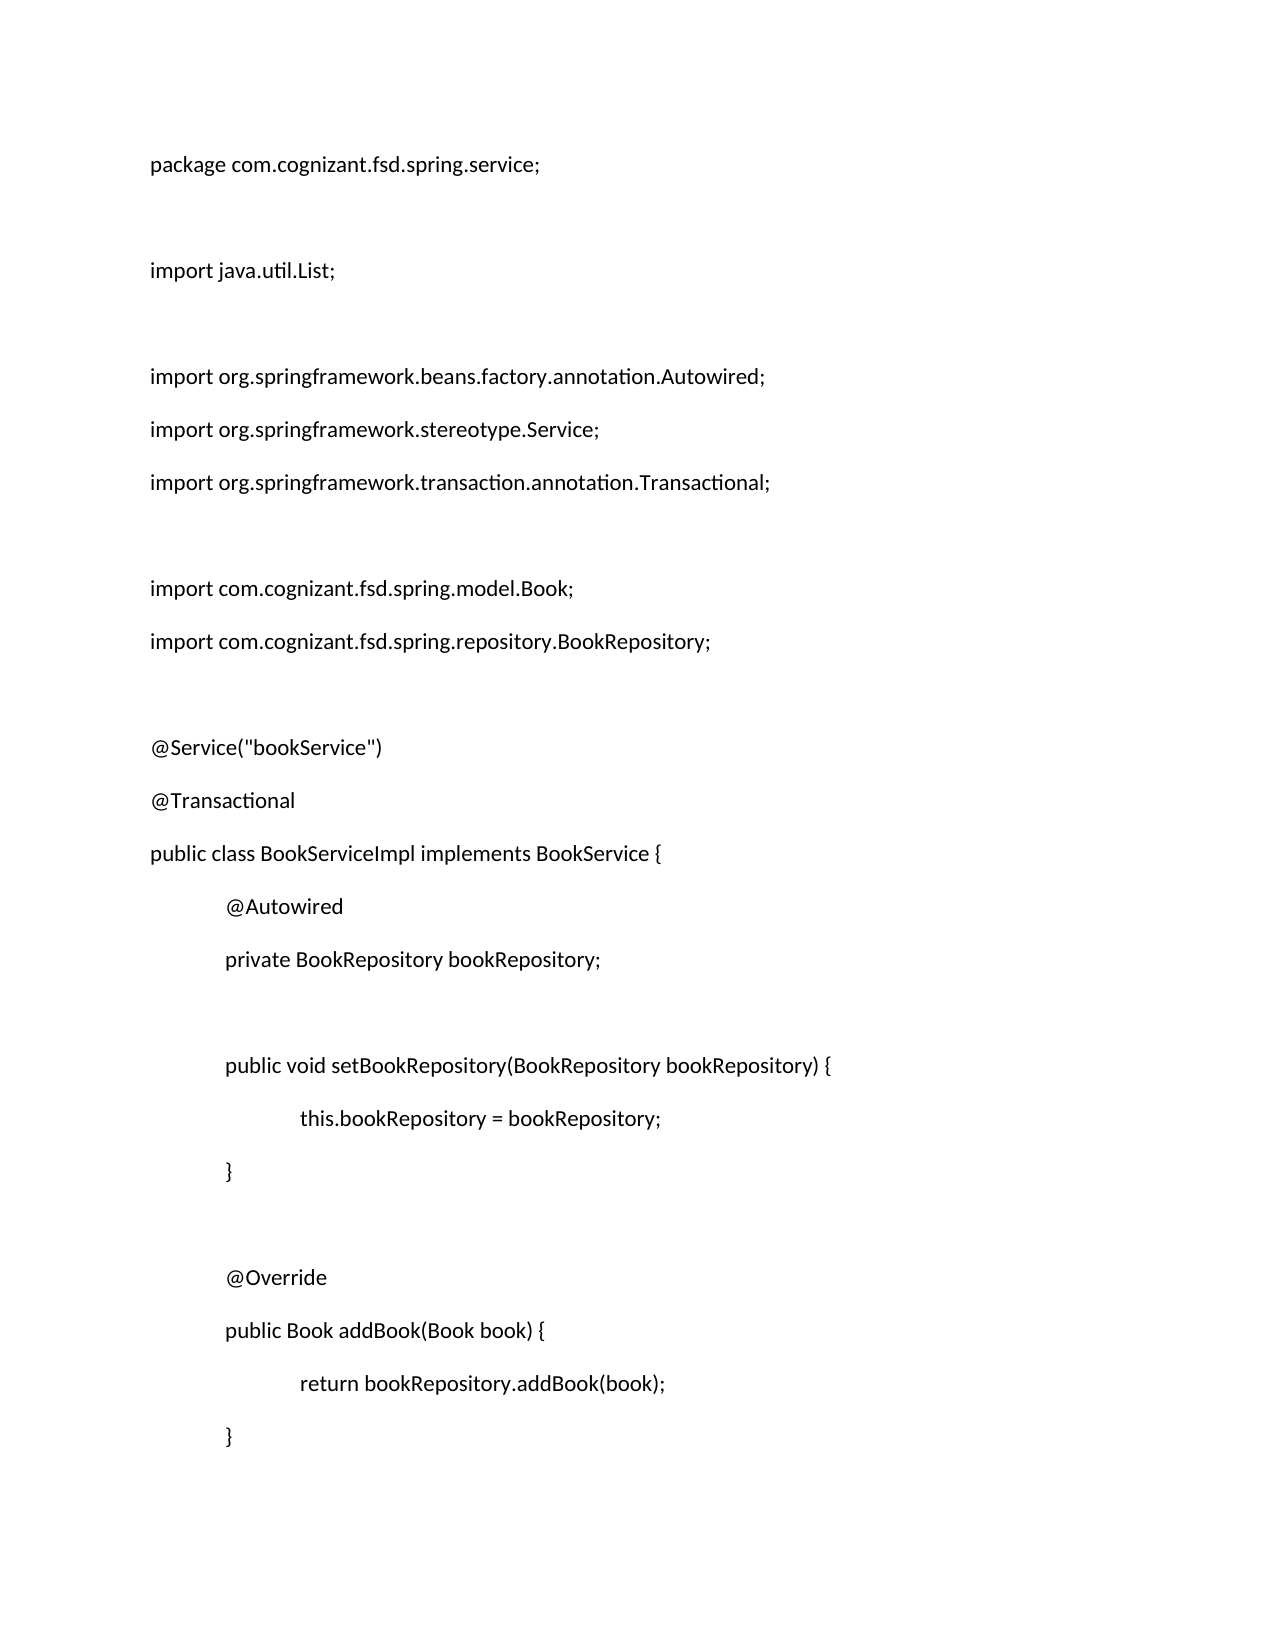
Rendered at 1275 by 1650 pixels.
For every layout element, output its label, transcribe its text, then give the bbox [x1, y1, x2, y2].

text import com.cognizant.fsd.spring.model.Book; [150, 574, 1125, 602]
text private BookRepository bookRepository; [150, 945, 1125, 973]
text @Transactional [150, 786, 1125, 814]
text public class BookServiceImpl implements BookService { [150, 839, 1125, 867]
text import com.cognizant.fsd.spring.repository.BookRepository; [150, 627, 1125, 655]
text return bookRepository.addBook(book); [150, 1369, 1125, 1397]
text package com.cognizant.fsd.spring.service; [150, 150, 1125, 178]
text @Autowired [150, 892, 1125, 920]
text import org.springframework.stereotype.Service; [150, 415, 1125, 443]
text import java.util.List; [150, 256, 1125, 284]
text public Book addBook(Book book) { [150, 1316, 1125, 1344]
text import org.springframework.transaction.annotation.Transactional; [150, 468, 1125, 496]
text @Override [150, 1263, 1125, 1291]
text } [150, 1422, 1125, 1451]
text } [150, 1157, 1125, 1185]
text public void setBookRepository(BookRepository bookRepository) { [150, 1051, 1125, 1079]
text import org.springframework.beans.factory.annotation.Autowired; [150, 362, 1125, 390]
text this.bookRepository = bookRepository; [150, 1104, 1125, 1132]
text @Service("bookService") [150, 733, 1125, 761]
